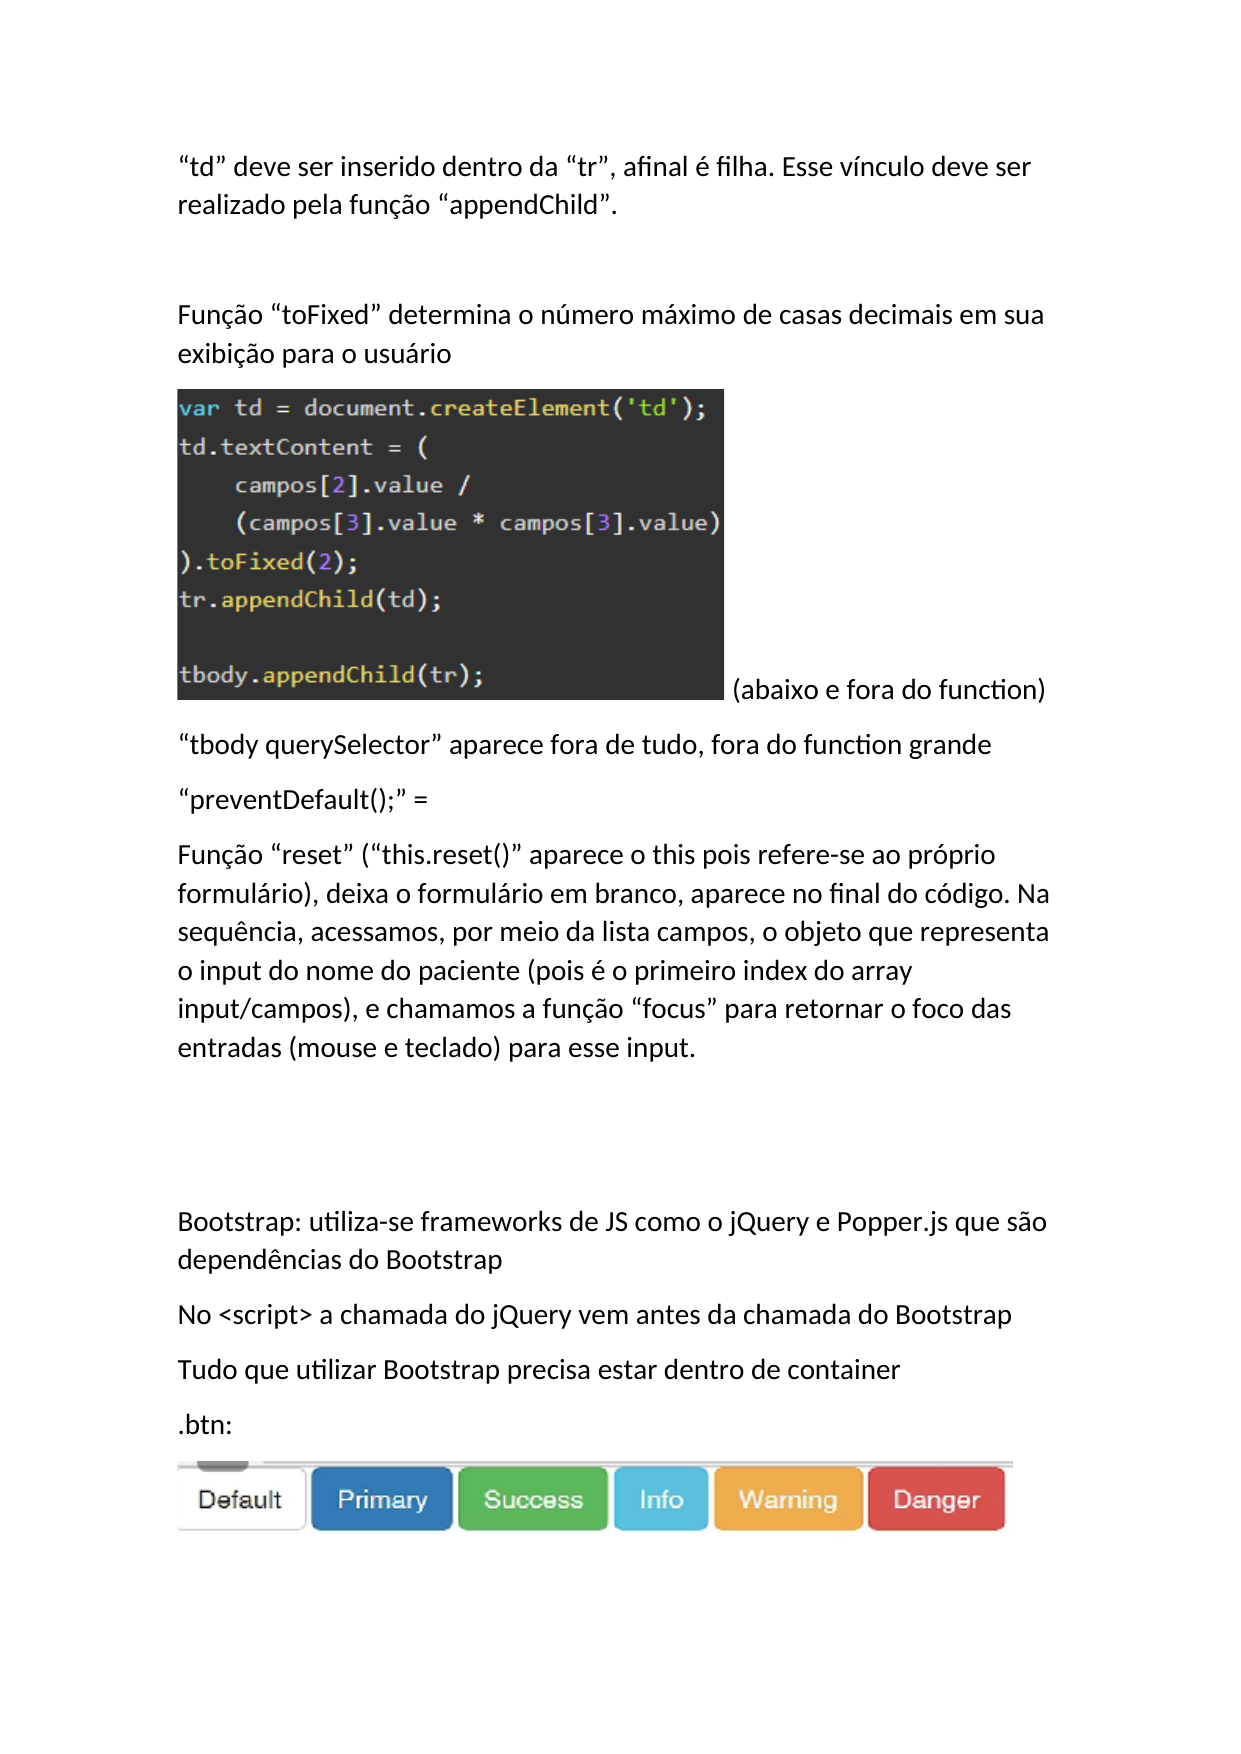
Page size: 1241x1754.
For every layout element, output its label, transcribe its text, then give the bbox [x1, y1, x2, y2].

text .btn: [177, 1406, 1063, 1442]
text Função “toFixed” determina o número máximo de casas decimais em sua exibição para o usuário [177, 296, 1063, 370]
text Tudo que utilizar Bootstrap precisa estar dentro de container [177, 1351, 1063, 1387]
text “td” deve ser inserido dentro da “tr”, afinal é filha. Esse vínculo deve ser realizado pela função “appendChild”. [177, 148, 1063, 222]
picture [177, 1461, 1014, 1545]
text “preventDefault();” = [177, 781, 1063, 817]
text “tbody querySelector” aparece fora de tudo, fora do function grande [177, 726, 1063, 762]
text No <script> a chamada do jQuery vem antes da chamada do Bootstrap [177, 1296, 1063, 1332]
picture [177, 389, 725, 700]
text Função “reset” (“this.reset()” aparece o this pois refere-se ao próprio formulário), deixa o formulário em branco, aparece no final do código. Na sequência, acessamos, por meio da lista campos, o objeto que representa o input do nome do paciente (pois é o primeiro index do array input/campos), e chamamos a função “focus” para retornar o foco das entradas (mouse e teclado) para esse input. [177, 836, 1063, 1064]
text Bootstrap: utiliza-se frameworks de JS como o jQuery e Popper.js que são dependências do Bootstrap [177, 1203, 1063, 1277]
